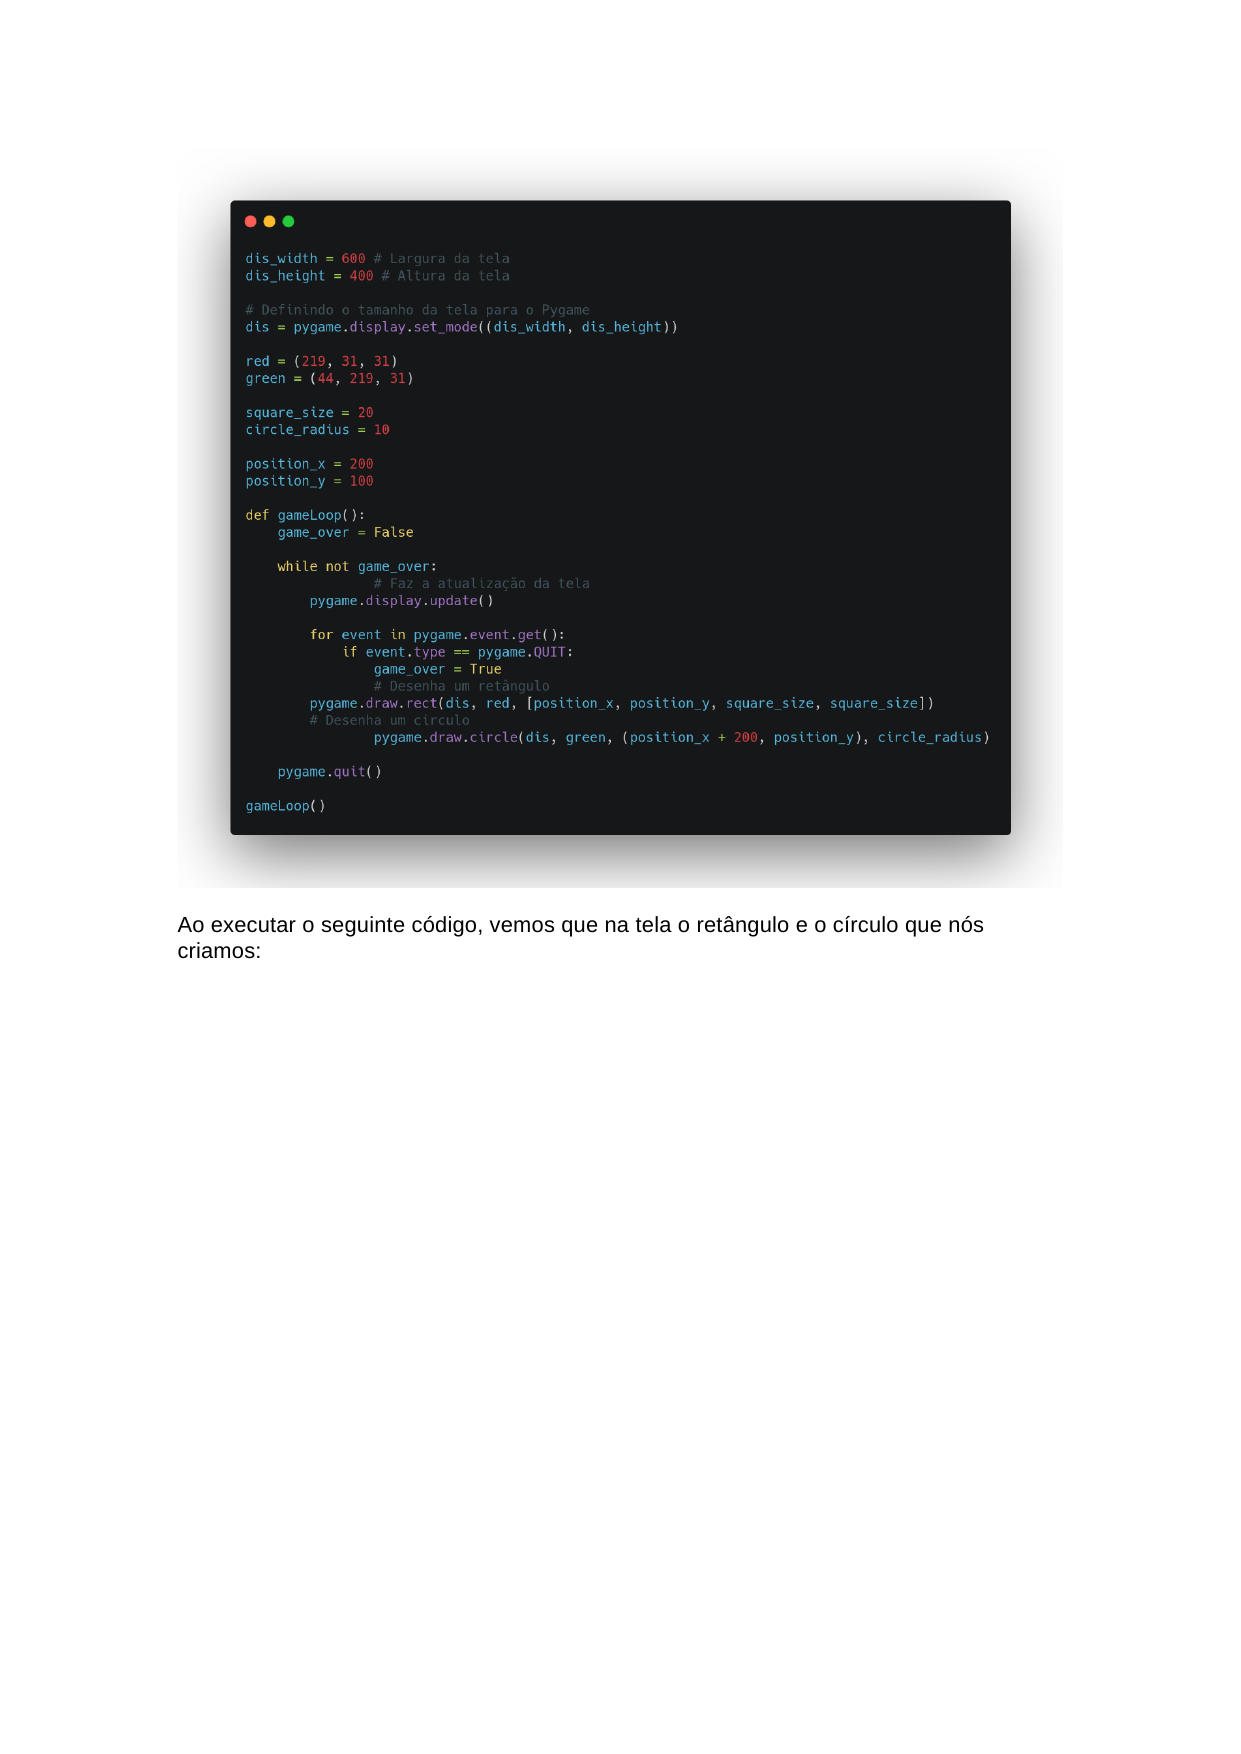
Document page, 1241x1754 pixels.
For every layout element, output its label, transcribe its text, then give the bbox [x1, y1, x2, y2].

text Ao executar o seguinte código, vemos que na tela o retângulo e o círculo que nós criamos: [177, 912, 1063, 963]
picture [177, 147, 1063, 888]
